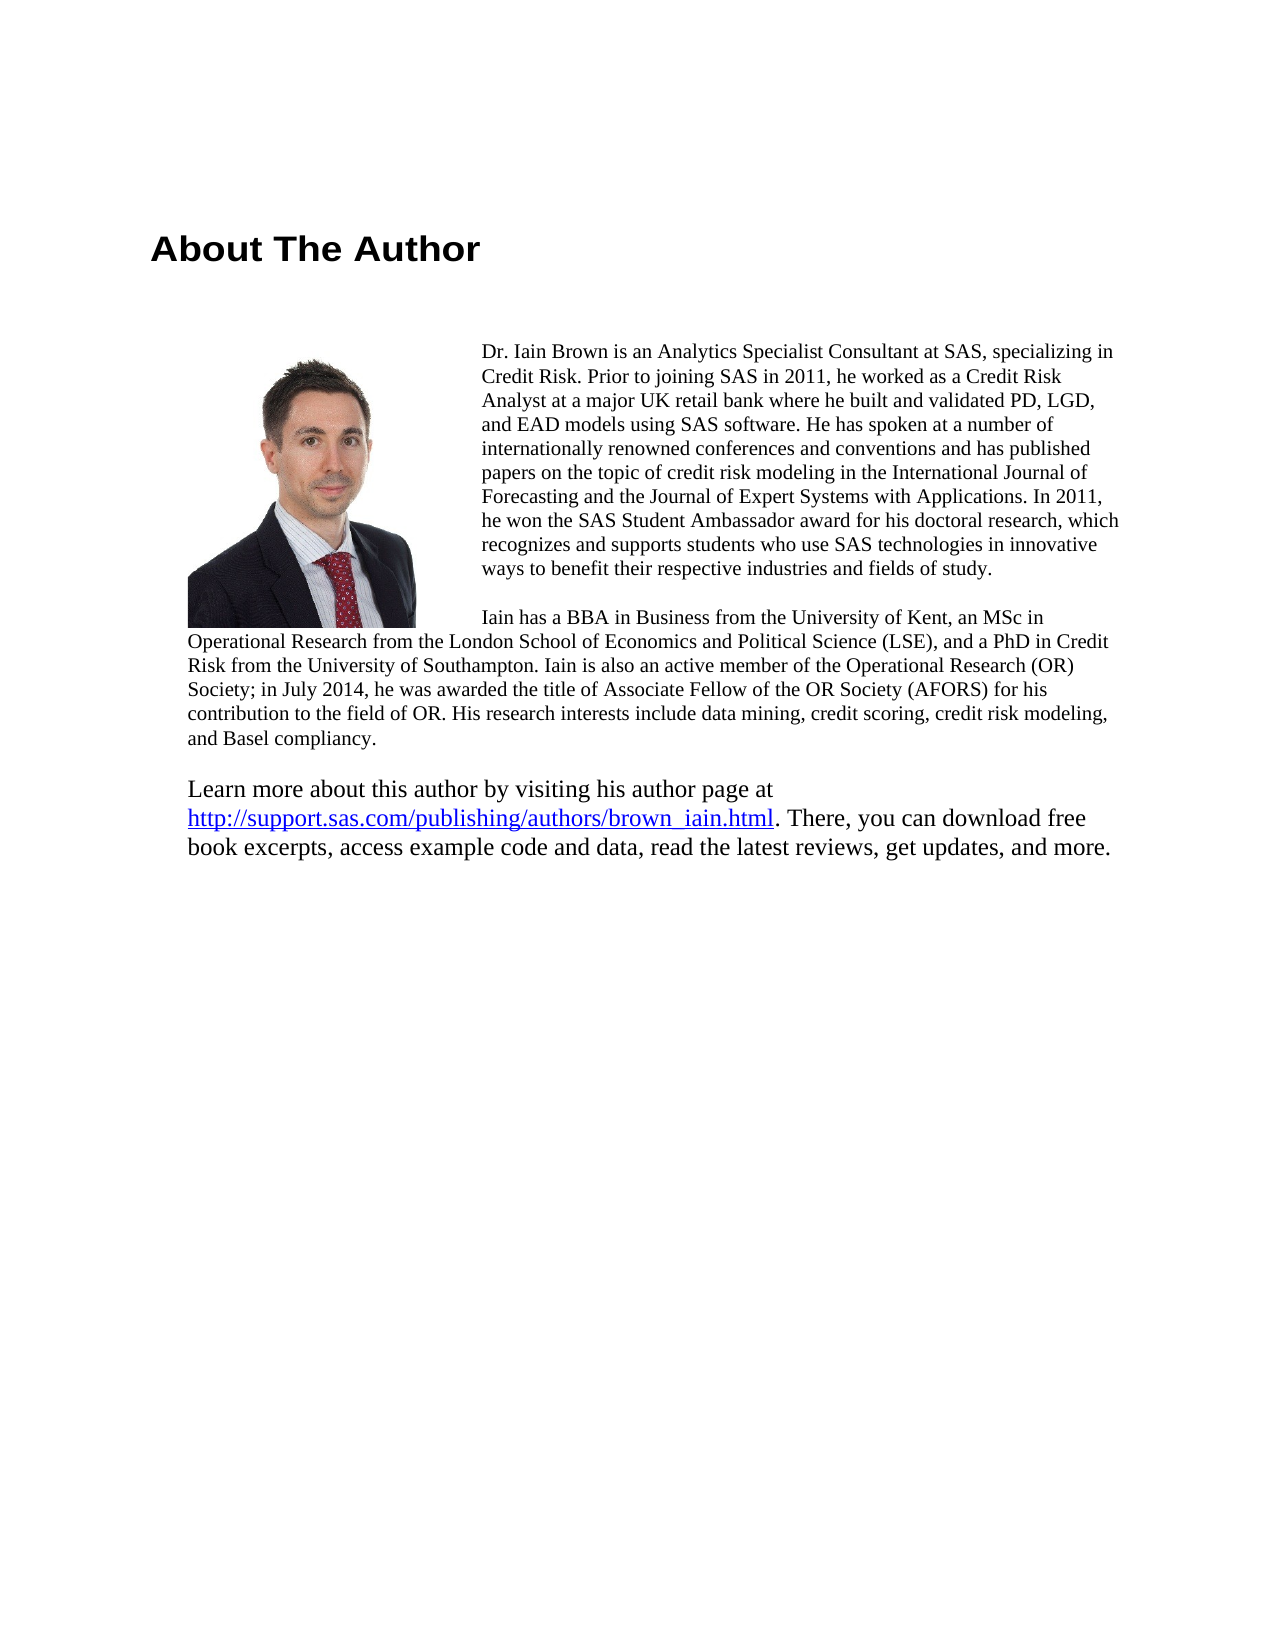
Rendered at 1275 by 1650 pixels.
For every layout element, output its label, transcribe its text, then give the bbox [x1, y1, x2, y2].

picture [187, 351, 417, 605]
text Iain has a BBA in Business from the University of Kent, an MSc in Operational Research from the London School of Economics and Political Science (LSE), and a PhD in Credit Risk from the University of Southampton. Iain is also an active member of the Operational Research (OR) Society; in July 2014, he was awarded the title of Associate Fellow of the OR Society (AFORS) for his contribution to the field of OR. His research interests include data mining, credit scoring, credit risk modeling, and Basel compliancy. [187, 605, 1111, 749]
text Learn more about this author by visiting his author page at http://support.sas.com/publishing/authors/brown_iain.html. There, you can download free book excerpts, access example code and data, read the latest reviews, get updates, and more. [187, 774, 1120, 861]
subtitle About The Author [150, 228, 1223, 268]
text Dr. Iain Brown is an Analytics Specialist Consultant at SAS, specializing in Credit Risk. Prior to joining SAS in 2011, he worked as a Credit Risk Analyst at a major UK retail bank where he built and validated PD, LGD, and EAD models using SAS software. He has spoken at a number of internationally renowned conferences and conventions and has published papers on the topic of credit risk modeling in the International Journal of Forecasting and the Journal of Expert Systems with Applications. In 2011, he won the SAS Student Ambassador award for his doctoral research, which recognizes and supports students who use SAS technologies in innovative ways to benefit their respective industries and fields of study. [481, 339, 1121, 580]
